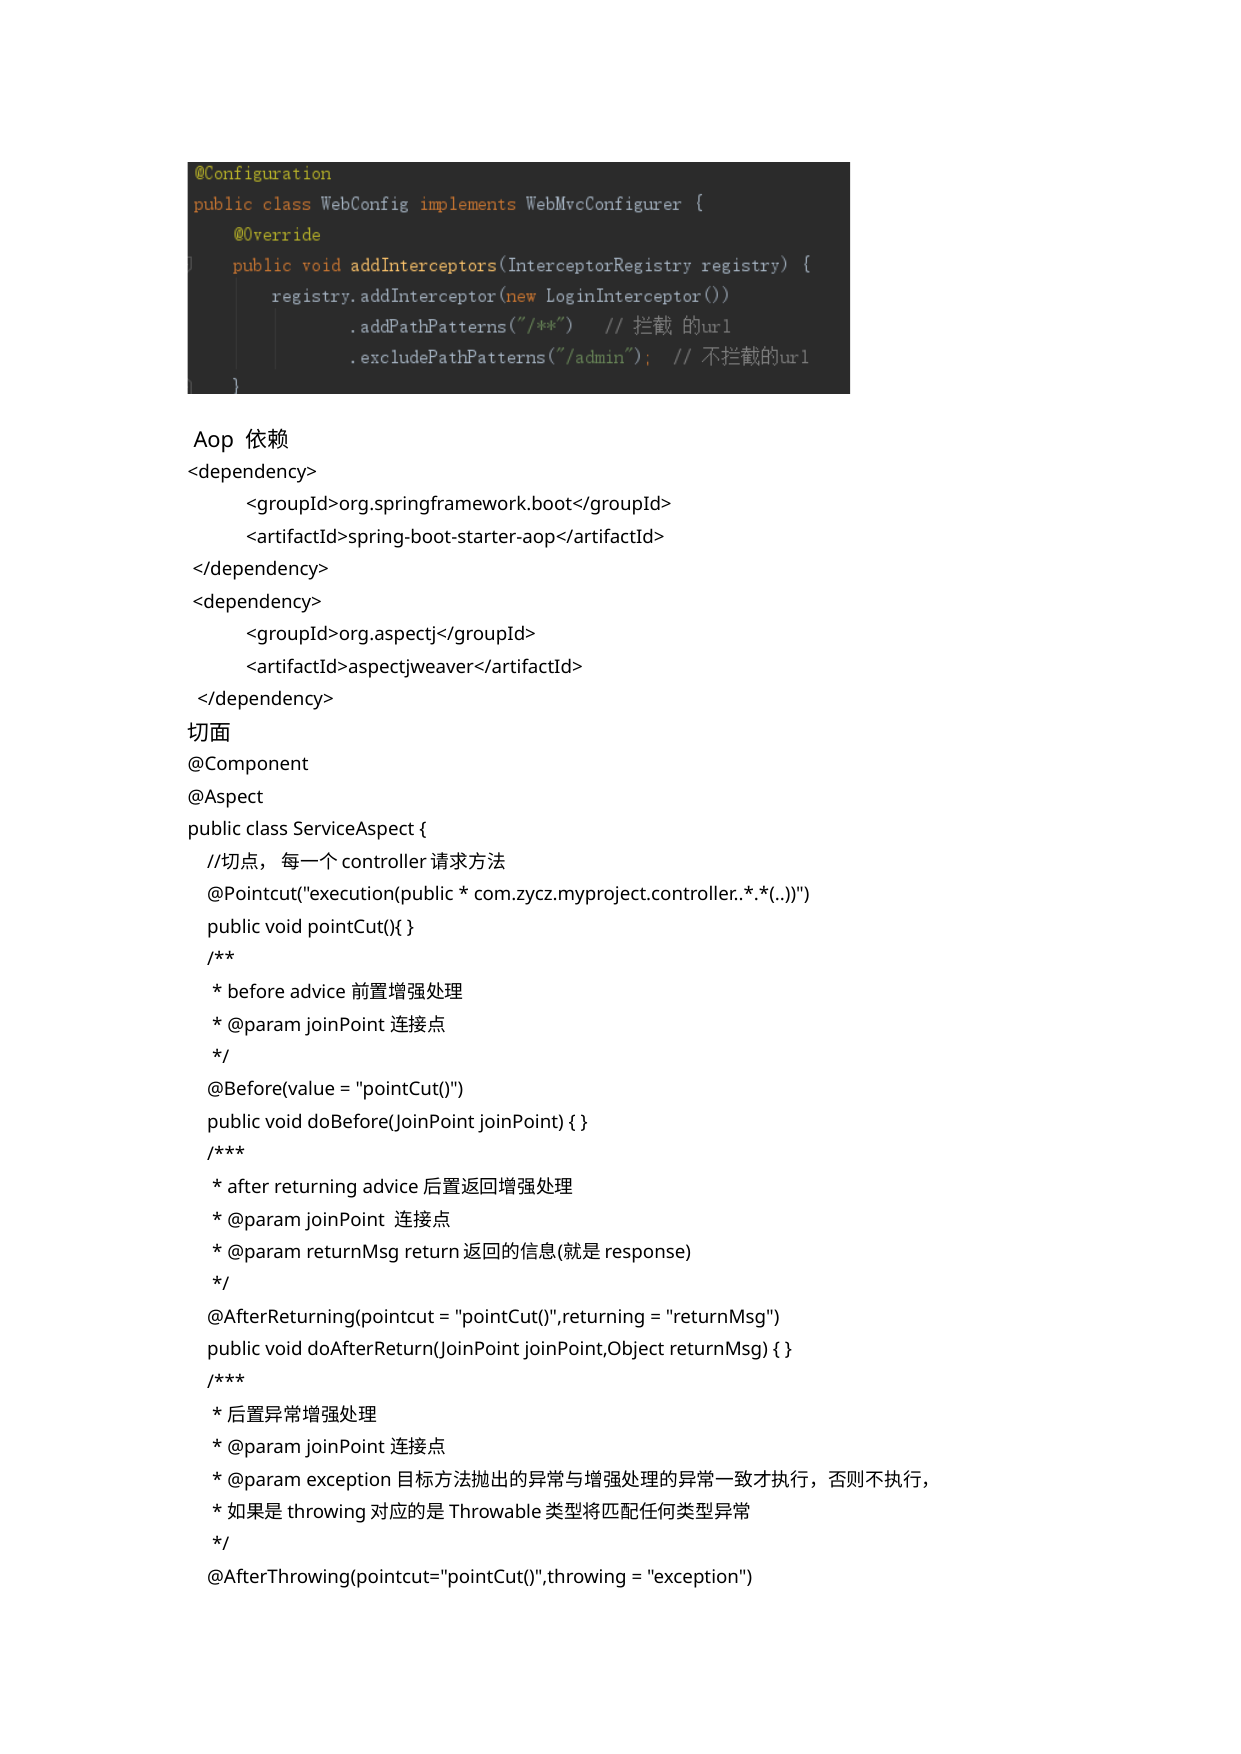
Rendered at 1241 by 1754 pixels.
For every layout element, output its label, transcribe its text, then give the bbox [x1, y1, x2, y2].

text */ [187, 1267, 1053, 1299]
text * 如果是throwing对应的是Throwable类型将匹配任何类型异常 [187, 1494, 1053, 1527]
text * 后置异常增强处理 [187, 1397, 1053, 1429]
text public void pointCut(){ } [187, 909, 1053, 942]
text * @param joinPoint 连接点 [187, 1429, 1053, 1462]
text /*** [187, 1137, 1053, 1169]
text /*** [187, 1364, 1053, 1397]
text */ [187, 1039, 1053, 1072]
text public class ServiceAspect { [187, 812, 1053, 844]
text * before advice 前置增强处理 [187, 974, 1053, 1007]
text * @param joinPoint 连接点 [187, 1007, 1053, 1039]
text 切面 [187, 714, 1053, 747]
text public void doAfterReturn(JoinPoint joinPoint,Object returnMsg) { } [187, 1332, 1053, 1364]
picture [187, 162, 851, 394]
text * @param returnMsg return返回的信息(就是response) [187, 1234, 1053, 1267]
text @AfterThrowing(pointcut="pointCut()",throwing = "exception") [187, 1559, 1053, 1592]
text * @param exception 目标方法抛出的异常与增强处理的异常一致才执行，否则不执行， [187, 1462, 1053, 1494]
text @Before(value = "pointCut()") [187, 1072, 1053, 1104]
text <artifactId>aspectjweaver</artifactId> [187, 649, 1053, 682]
text @Aspect [187, 779, 1053, 812]
text </dependency> [187, 682, 1053, 714]
text @AfterReturning(pointcut = "pointCut()",returning = "returnMsg") [187, 1299, 1053, 1332]
text <groupId>org.springframework.boot</groupId> [187, 487, 1053, 519]
text */ [187, 1527, 1053, 1559]
text <artifactId>spring-boot-starter-aop</artifactId> [187, 519, 1053, 552]
text <dependency> [187, 454, 1053, 487]
text <groupId>org.aspectj</groupId> [187, 617, 1053, 649]
text //切点， 每一个controller请求方法 [187, 844, 1053, 877]
text * @param joinPoint 连接点 [187, 1202, 1053, 1234]
text * after returning advice 后置返回增强处理 [187, 1169, 1053, 1202]
text @Component [187, 747, 1053, 779]
text @Pointcut("execution(public * com.zycz.myproject.controller..*.*(..))") [187, 877, 1053, 909]
text Aop 依赖 [187, 422, 1053, 454]
text <dependency> [187, 584, 1053, 617]
text public void doBefore(JoinPoint joinPoint) { } [187, 1104, 1053, 1137]
text /** [187, 942, 1053, 974]
text </dependency> [187, 552, 1053, 584]
